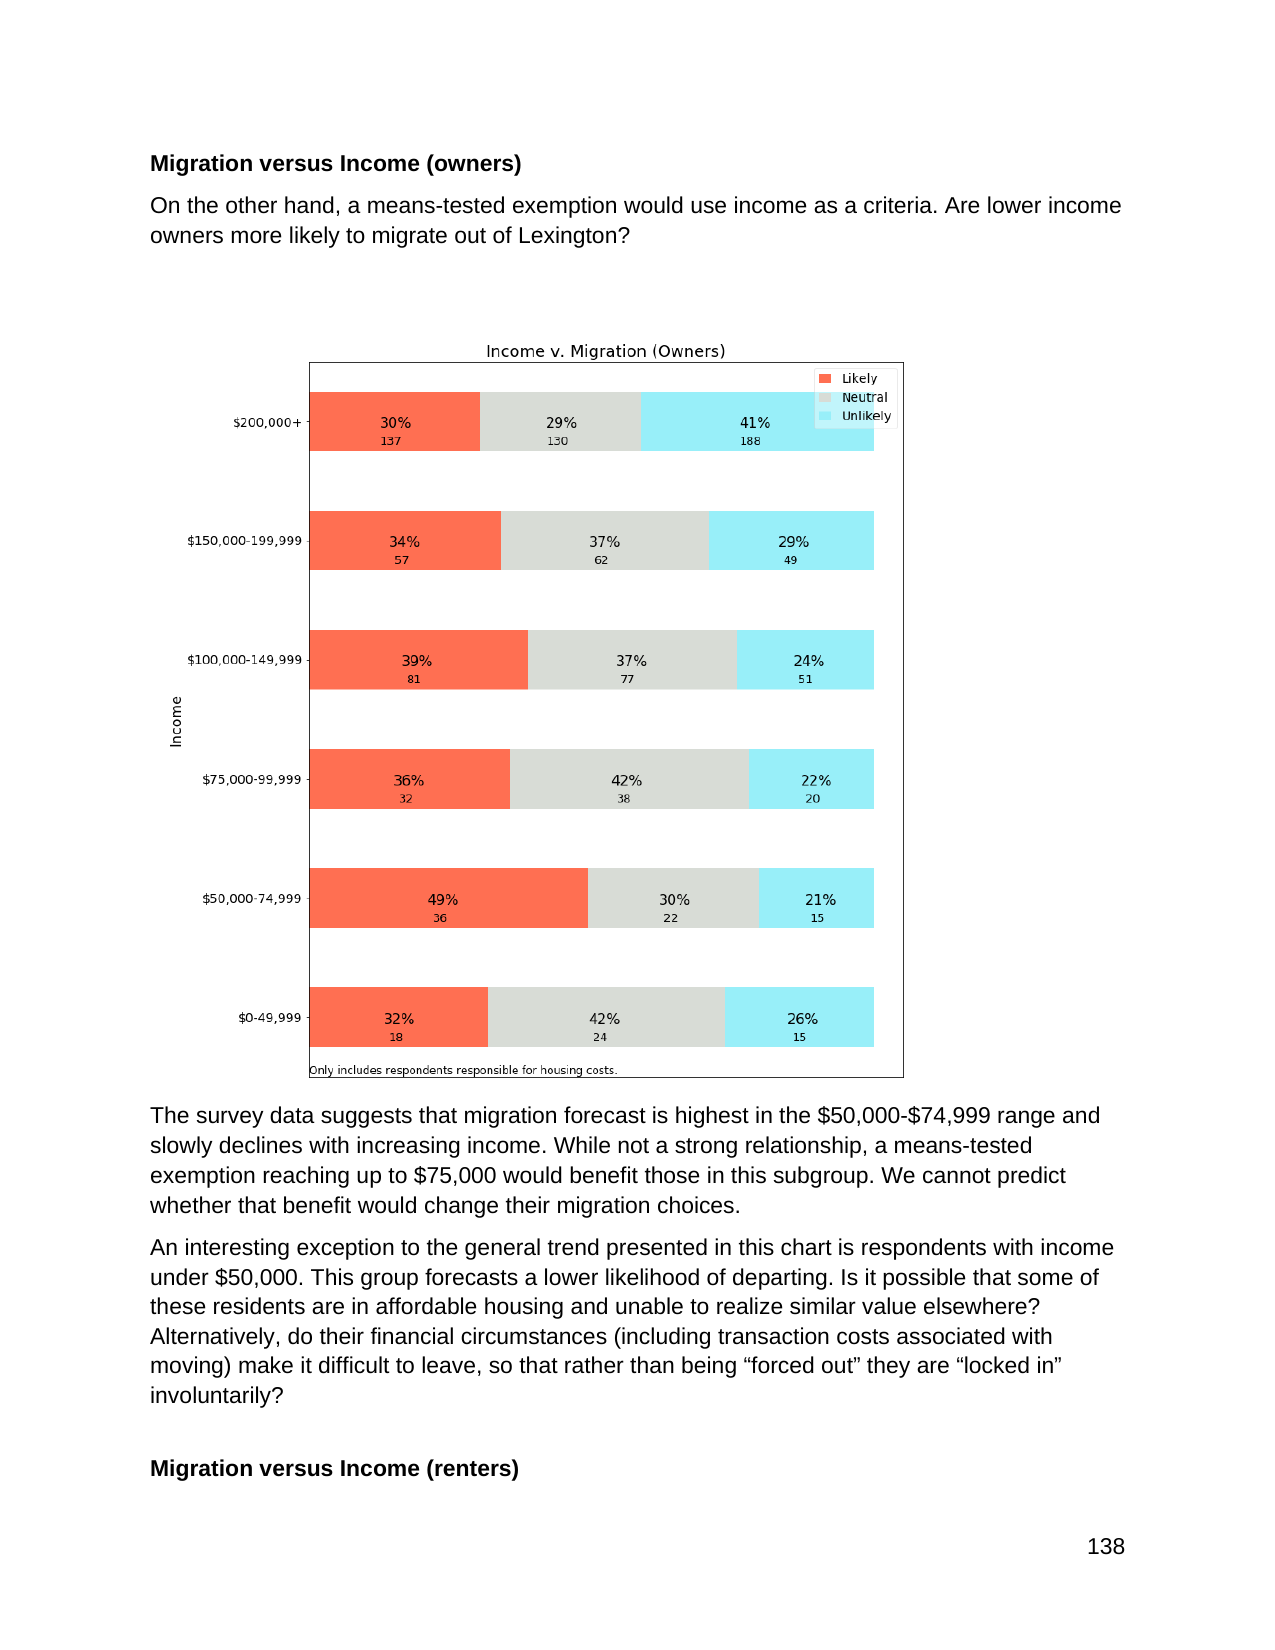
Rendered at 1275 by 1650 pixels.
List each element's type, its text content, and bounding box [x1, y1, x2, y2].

picture [150, 324, 925, 1099]
text Migration versus Income (renters) [150, 1454, 1125, 1481]
text Migration versus Income (owners) [150, 150, 1125, 176]
text On the other hand, a means-tested exemption would use income as a criteria. Are lower income owners more likely to migrate out of Lexington? [150, 192, 1125, 248]
text An interesting exception to the general trend presented in this chart is respondents with income under $50,000. This group forecasts a lower likelihood of departing. Is it possible that some of these residents are in affordable housing and unable to realize similar value elsewhere? Alternatively, do their financial circumstances (including transaction costs associated with moving) make it difficult to leave, so that rather than being “forced out” they are “locked in” involuntarily? [150, 1234, 1125, 1408]
text The survey data suggests that migration forecast is highest in the $50,000-$74,999 range and slowly declines with increasing income. While not a strong relationship, a means-tested exemption reaching up to $75,000 would benefit those in this subgroup. We cannot predict whether that benefit would change their migration choices. [150, 1102, 1125, 1218]
